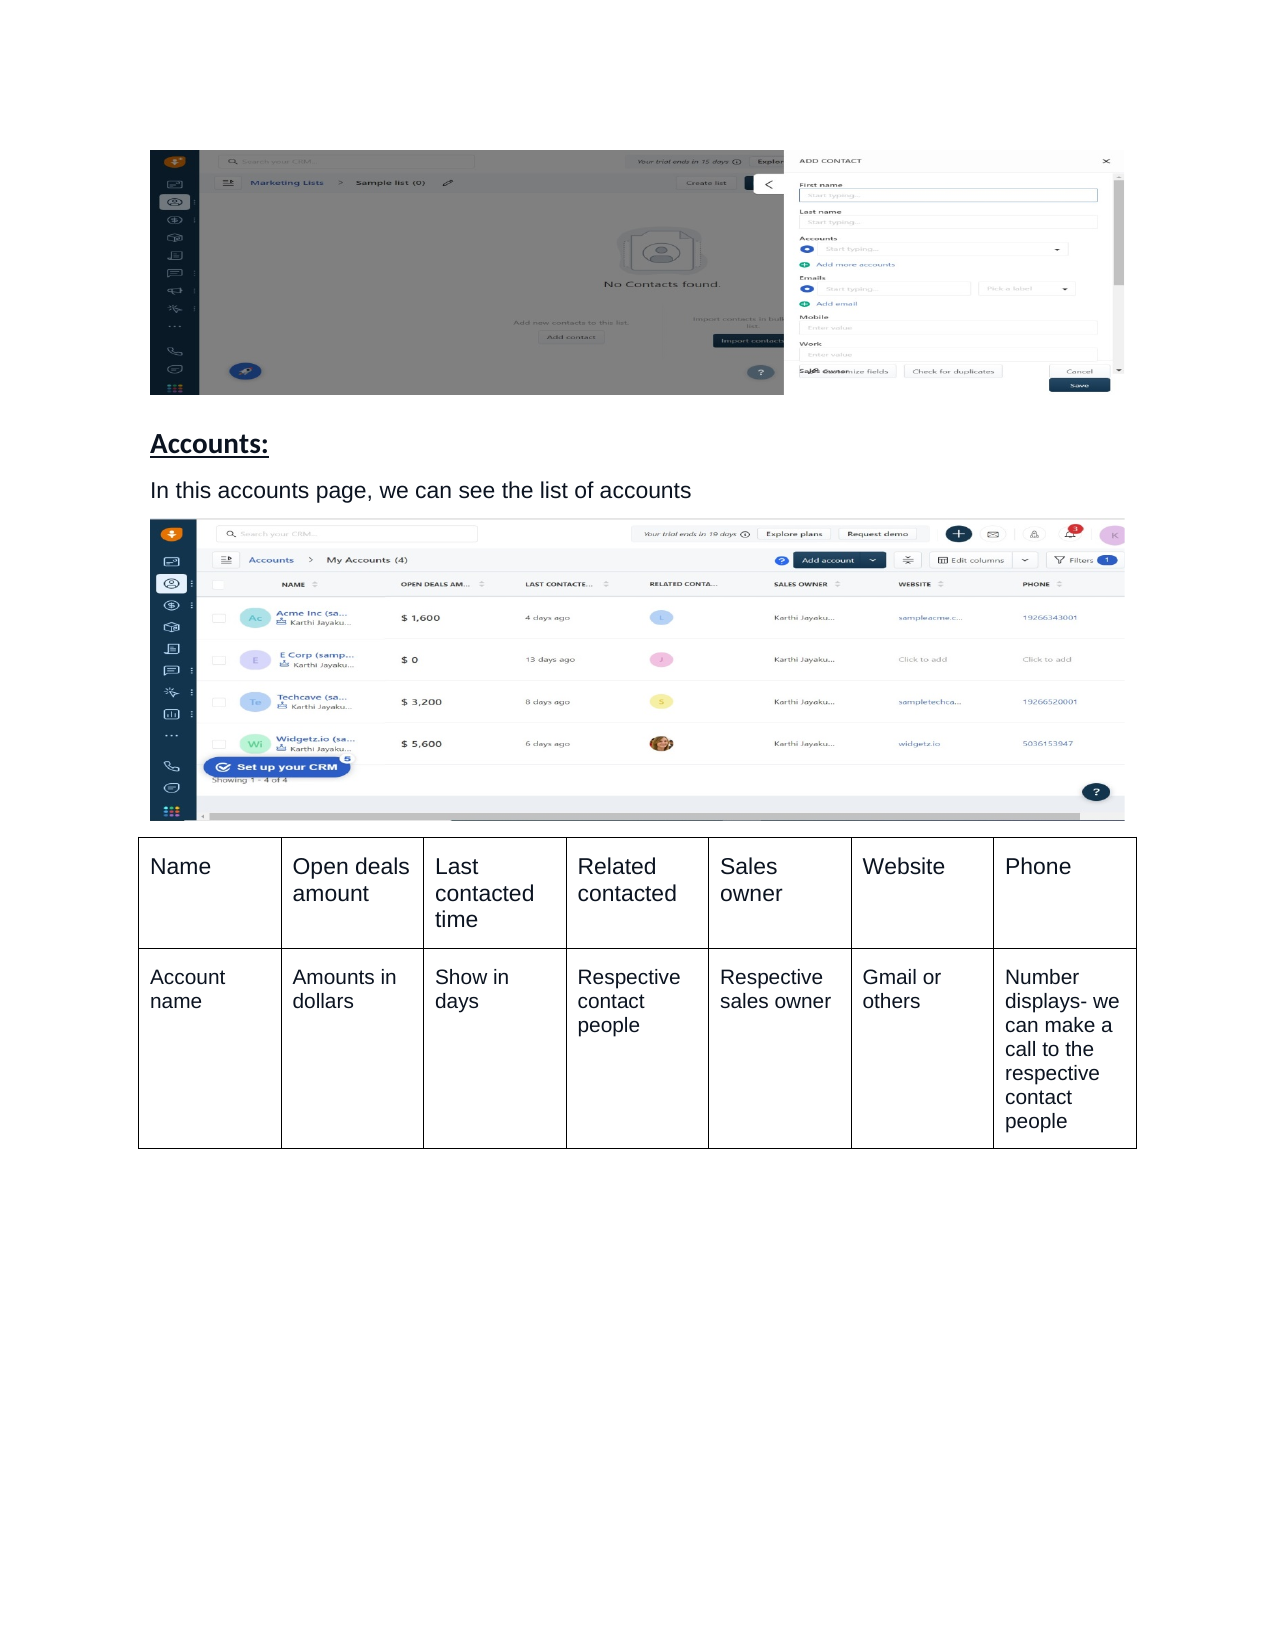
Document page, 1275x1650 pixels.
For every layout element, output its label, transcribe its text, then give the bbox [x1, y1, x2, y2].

table_header Open deals amount [282, 838, 423, 948]
table_cell Number displays- we can make a call to the respective contact people [994, 949, 1136, 1148]
table_cell Show in days [424, 949, 566, 1148]
table_cell Amounts in dollars [282, 949, 423, 1148]
table_cell Gmail or others [852, 949, 993, 1148]
picture [150, 150, 1125, 395]
table_header Phone [994, 838, 1136, 948]
table_cell Account name [139, 949, 281, 1148]
table_header Related contacted [567, 838, 708, 948]
table_header Website [852, 838, 993, 948]
table_header Sales owner [709, 838, 851, 948]
subtitle In this accounts page, we can see the list of accounts [150, 477, 1125, 503]
table_header Name [139, 838, 281, 948]
table_header Last contacted time [424, 838, 566, 948]
table_cell Respective sales owner [709, 949, 851, 1148]
picture [150, 518, 1125, 821]
table_cell Respective contact people [567, 949, 708, 1148]
subtitle Accounts: [150, 426, 1125, 461]
